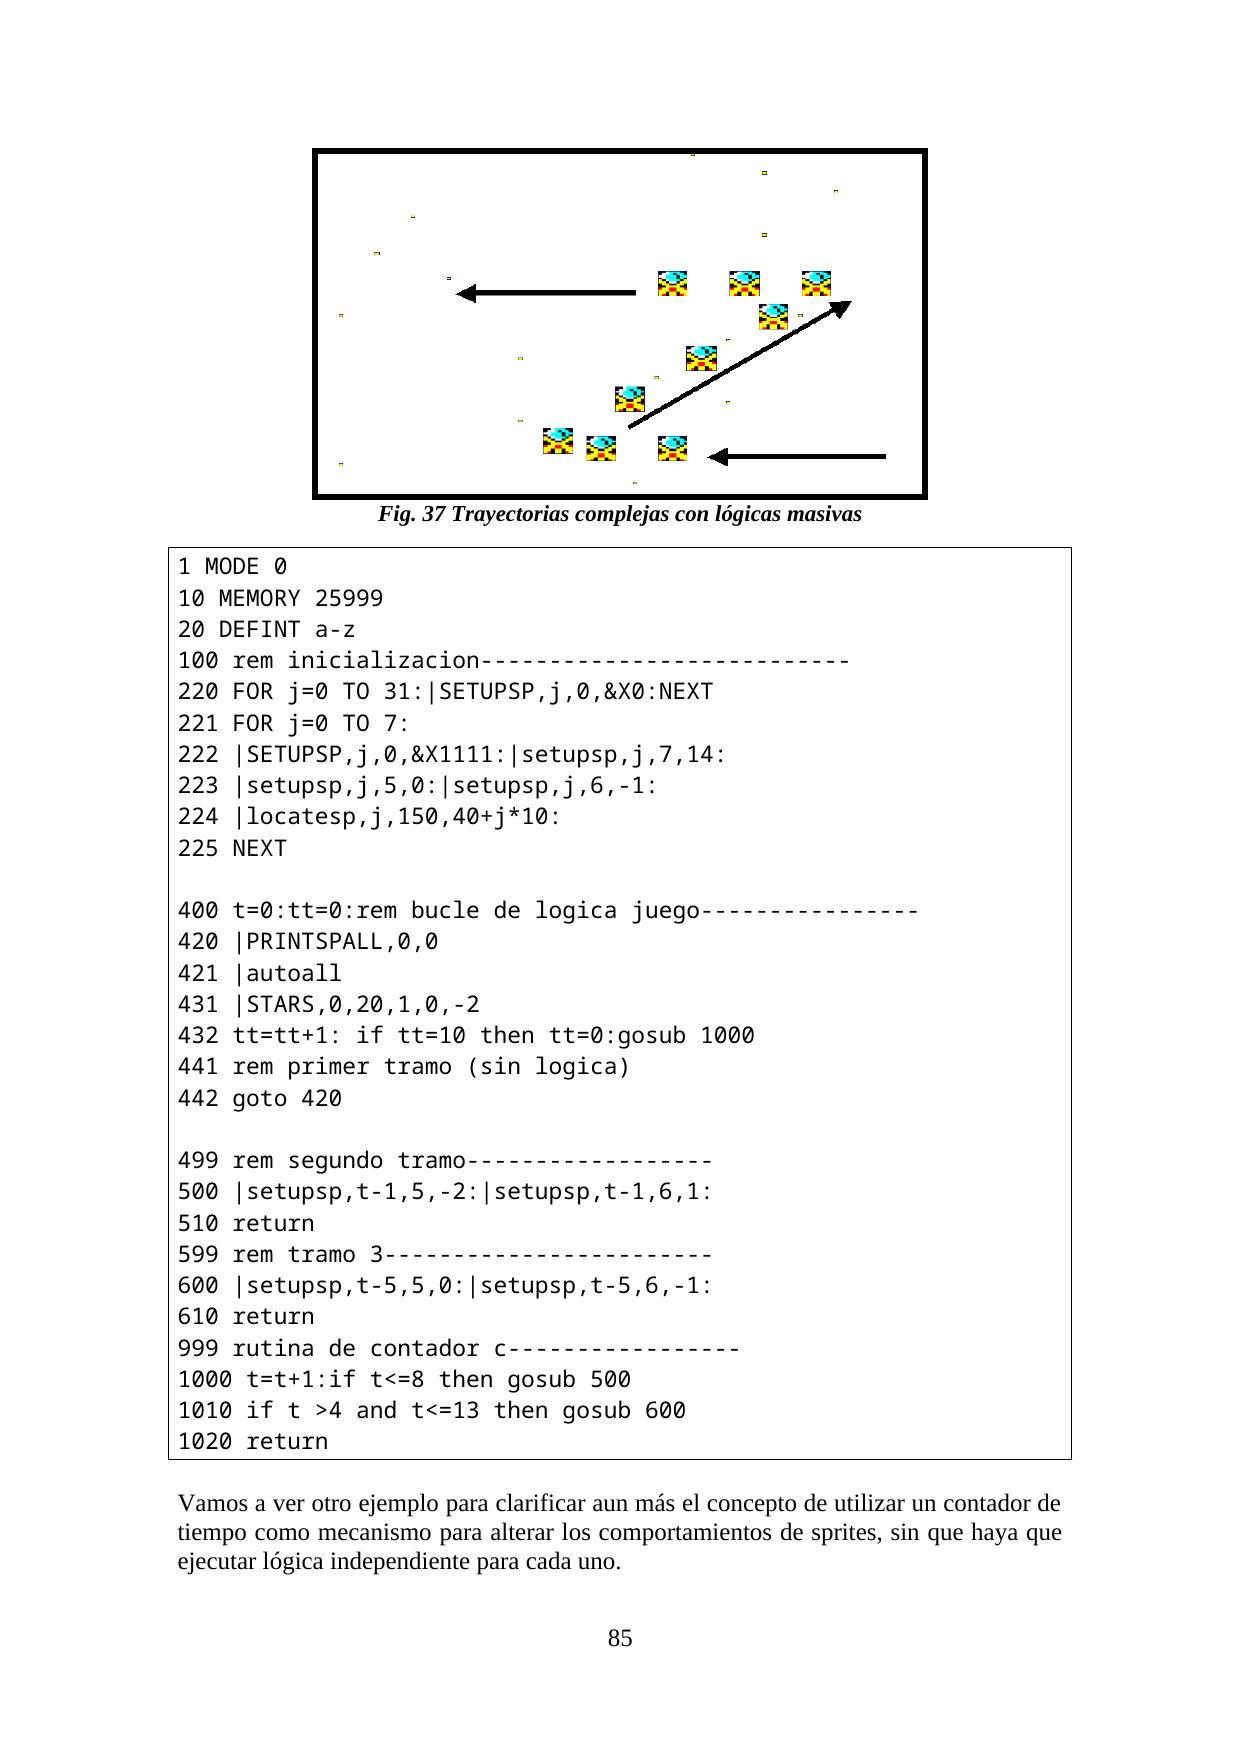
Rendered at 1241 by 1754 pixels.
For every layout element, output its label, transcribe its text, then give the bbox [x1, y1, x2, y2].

text 421 |autoall [177, 957, 1063, 988]
text 431 |STARS,0,20,1,0,-2 [177, 988, 1063, 1019]
text 442 goto 420 [177, 1082, 1063, 1113]
text 20 DEFINT a-z [177, 613, 1063, 644]
text 420 |PRINTSPALL,0,0 [177, 925, 1063, 957]
text 1020 return [169, 1422, 1071, 1459]
text 10 MEMORY 25999 [177, 582, 1063, 613]
text 599 rem tramo 3------------------------ [177, 1238, 1063, 1269]
text 600 |setupsp,t-5,5,0:|setupsp,t-5,6,-1: [177, 1269, 1063, 1300]
text 224 |locatesp,j,150,40+j*10: [177, 800, 1063, 832]
text 1010 if t >4 and t<=13 then gosub 600 [177, 1394, 1063, 1422]
text 222 |SETUPSP,j,0,&X1111:|setupsp,j,7,14: [177, 738, 1063, 769]
text 100 rem inicializacion--------------------------- [177, 644, 1063, 675]
text Vamos a ver otro ejemplo para clarificar aun más el concepto de utilizar un contador de tiempo como mecanismo para alterar los comportamientos de sprites, sin que haya que ejecutar lógica independiente para cada uno. [177, 1488, 1063, 1575]
text 220 FOR j=0 TO 31:|SETUPSP,j,0,&X0:NEXT [177, 675, 1063, 707]
text 500 |setupsp,t-1,5,-2:|setupsp,t-1,6,1: [177, 1175, 1063, 1207]
text 441 rem primer tramo (sin logica) [177, 1050, 1063, 1082]
text 610 return [177, 1300, 1063, 1332]
text 510 return [177, 1207, 1063, 1238]
text 221 FOR j=0 TO 7: [177, 707, 1063, 738]
text 432 tt=tt+1: if tt=10 then tt=0:gosub 1000 [177, 1019, 1063, 1050]
text 1000 t=t+1:if t<=8 then gosub 500 [177, 1363, 1063, 1394]
text 499 rem segundo tramo------------------ [177, 1144, 1063, 1175]
text 400 t=0:tt=0:rem bucle de logica juego---------------- [177, 894, 1063, 925]
text 225 NEXT [177, 832, 1063, 863]
text 999 rutina de contador c----------------- [177, 1332, 1063, 1363]
text 223 |setupsp,j,5,0:|setupsp,j,6,-1: [177, 769, 1063, 800]
text 1 MODE 0 [169, 548, 1071, 582]
picture [318, 154, 922, 494]
